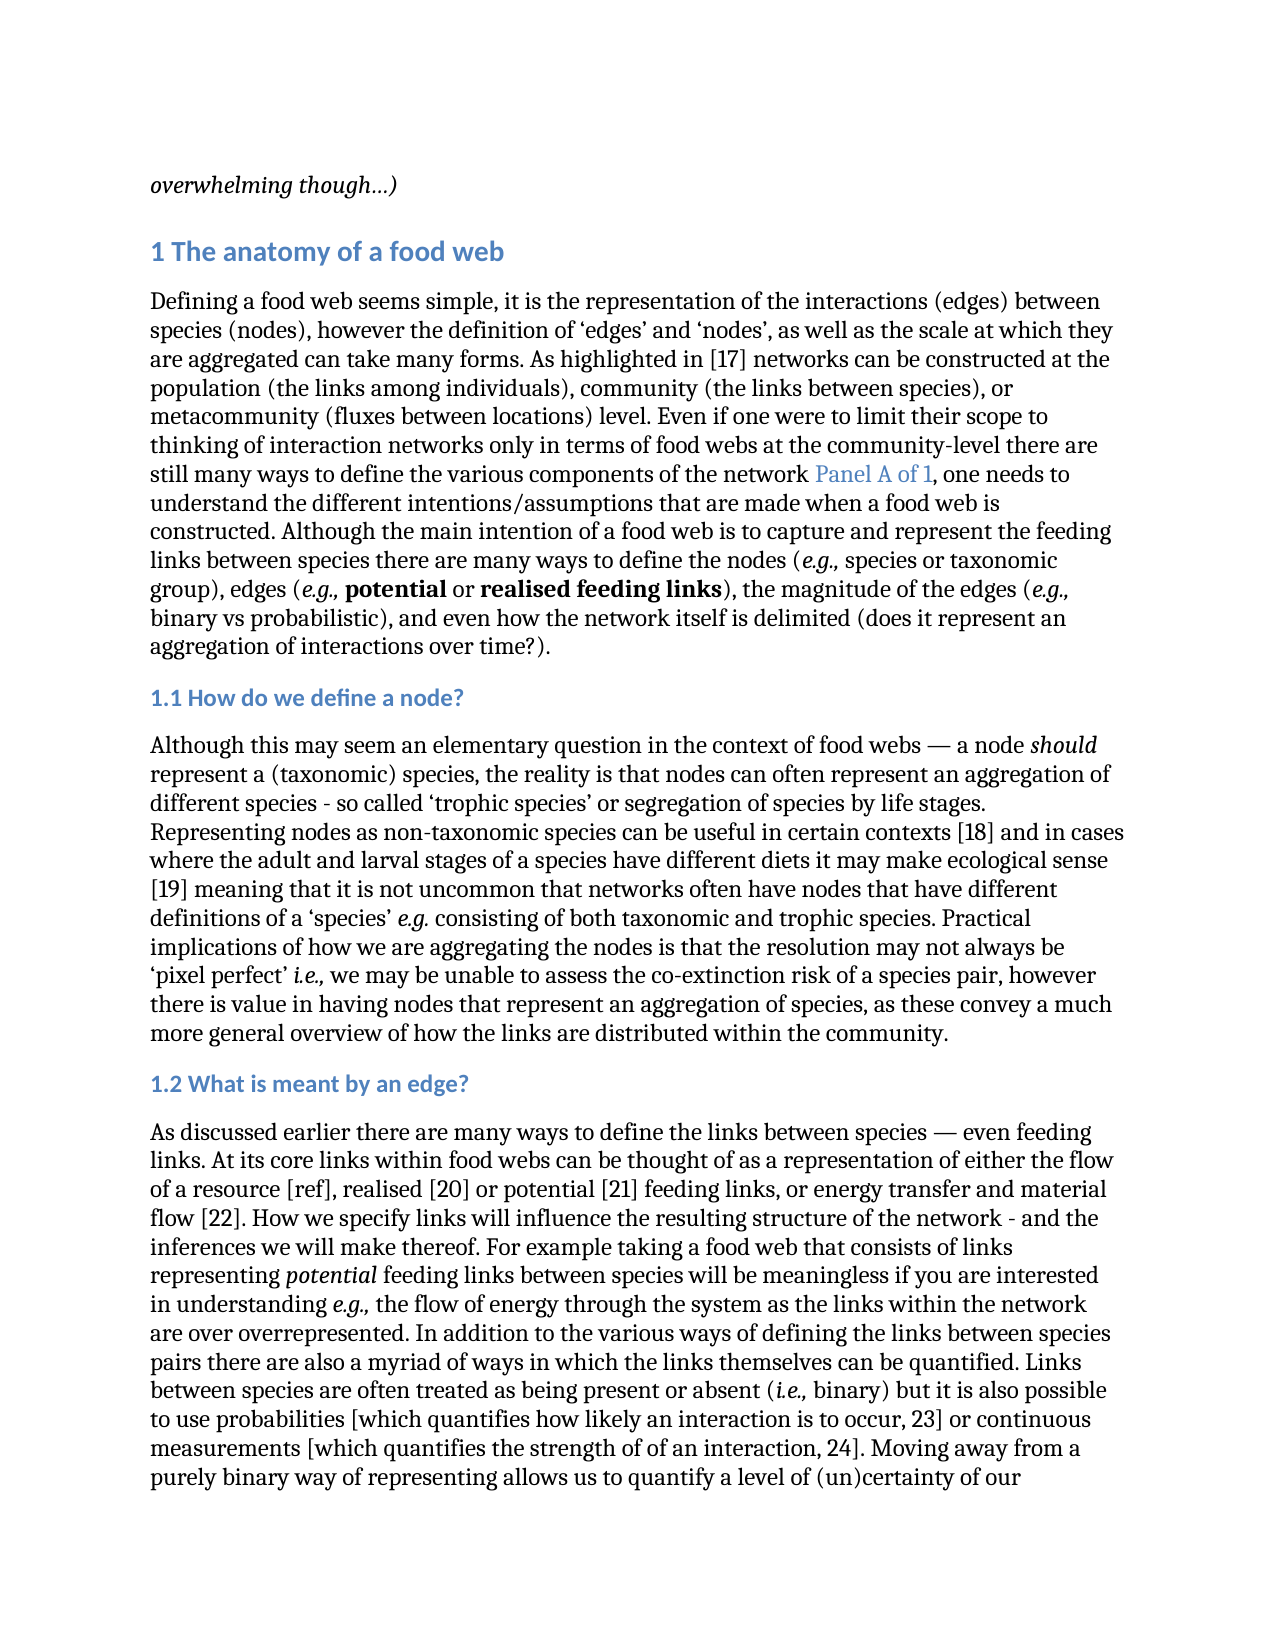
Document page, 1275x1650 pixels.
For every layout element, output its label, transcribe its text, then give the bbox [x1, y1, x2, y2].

subtitle 1.1 How do we define a node? [150, 682, 1125, 712]
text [150, 1117, 1125, 1491]
text Although this may seem an elementary question in the context of food webs — a node should represent a (taxonomic) species, the reality is that nodes can often represent an aggregation of different species - so called ‘trophic species’ or segregation of species by life stages. Representing nodes as non-taxonomic species can be useful in certain contexts [18] and in cases where the adult and larval stages of a species have different diets it may make ecological sense [19] meaning that it is not uncommon that networks often have nodes that have different definitions of a ‘species’ e.g. consisting of both taxonomic and trophic species. Practical implications of how we are aggregating the nodes is that the resolution may not always be ‘pixel perfect’ i.e., we may be unable to assess the co-extinction risk of a species pair, however there is value in having nodes that represent an aggregation of species, as these convey a much more general overview of how the links are distributed within the community. [150, 731, 1125, 1047]
text Defining a food web seems simple, it is the representation of the interactions (edges) between species (nodes), however the definition of ‘edges’ and ‘nodes’, as well as the scale at which they are aggregated can take many forms. As highlighted in [17] networks can be constructed at the population (the links among individuals), community (the links between species), or metacommunity (fluxes between locations) level. Even if one were to limit their scope to thinking of interaction networks only in terms of food webs at the community-level there are still many ways to define the various components of the network Panel A of 1, one needs to understand the different intentions/assumptions that are made when a food web is constructed. Although the main intention of a food web is to capture and represent the feeding links between species there are many ways to define the nodes (e.g., species or taxonomic group), edges (e.g., potential or realised feeding links), the magnitude of the edges (e.g., binary vs probabilistic), and even how the network itself is delimited (does it represent an aggregation of interactions over time?). [150, 287, 1125, 661]
subtitle 1.2 What is meant by an edge? [150, 1068, 1125, 1099]
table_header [139, 150, 1114, 212]
subtitle 1 The anatomy of a food web [150, 233, 1125, 268]
